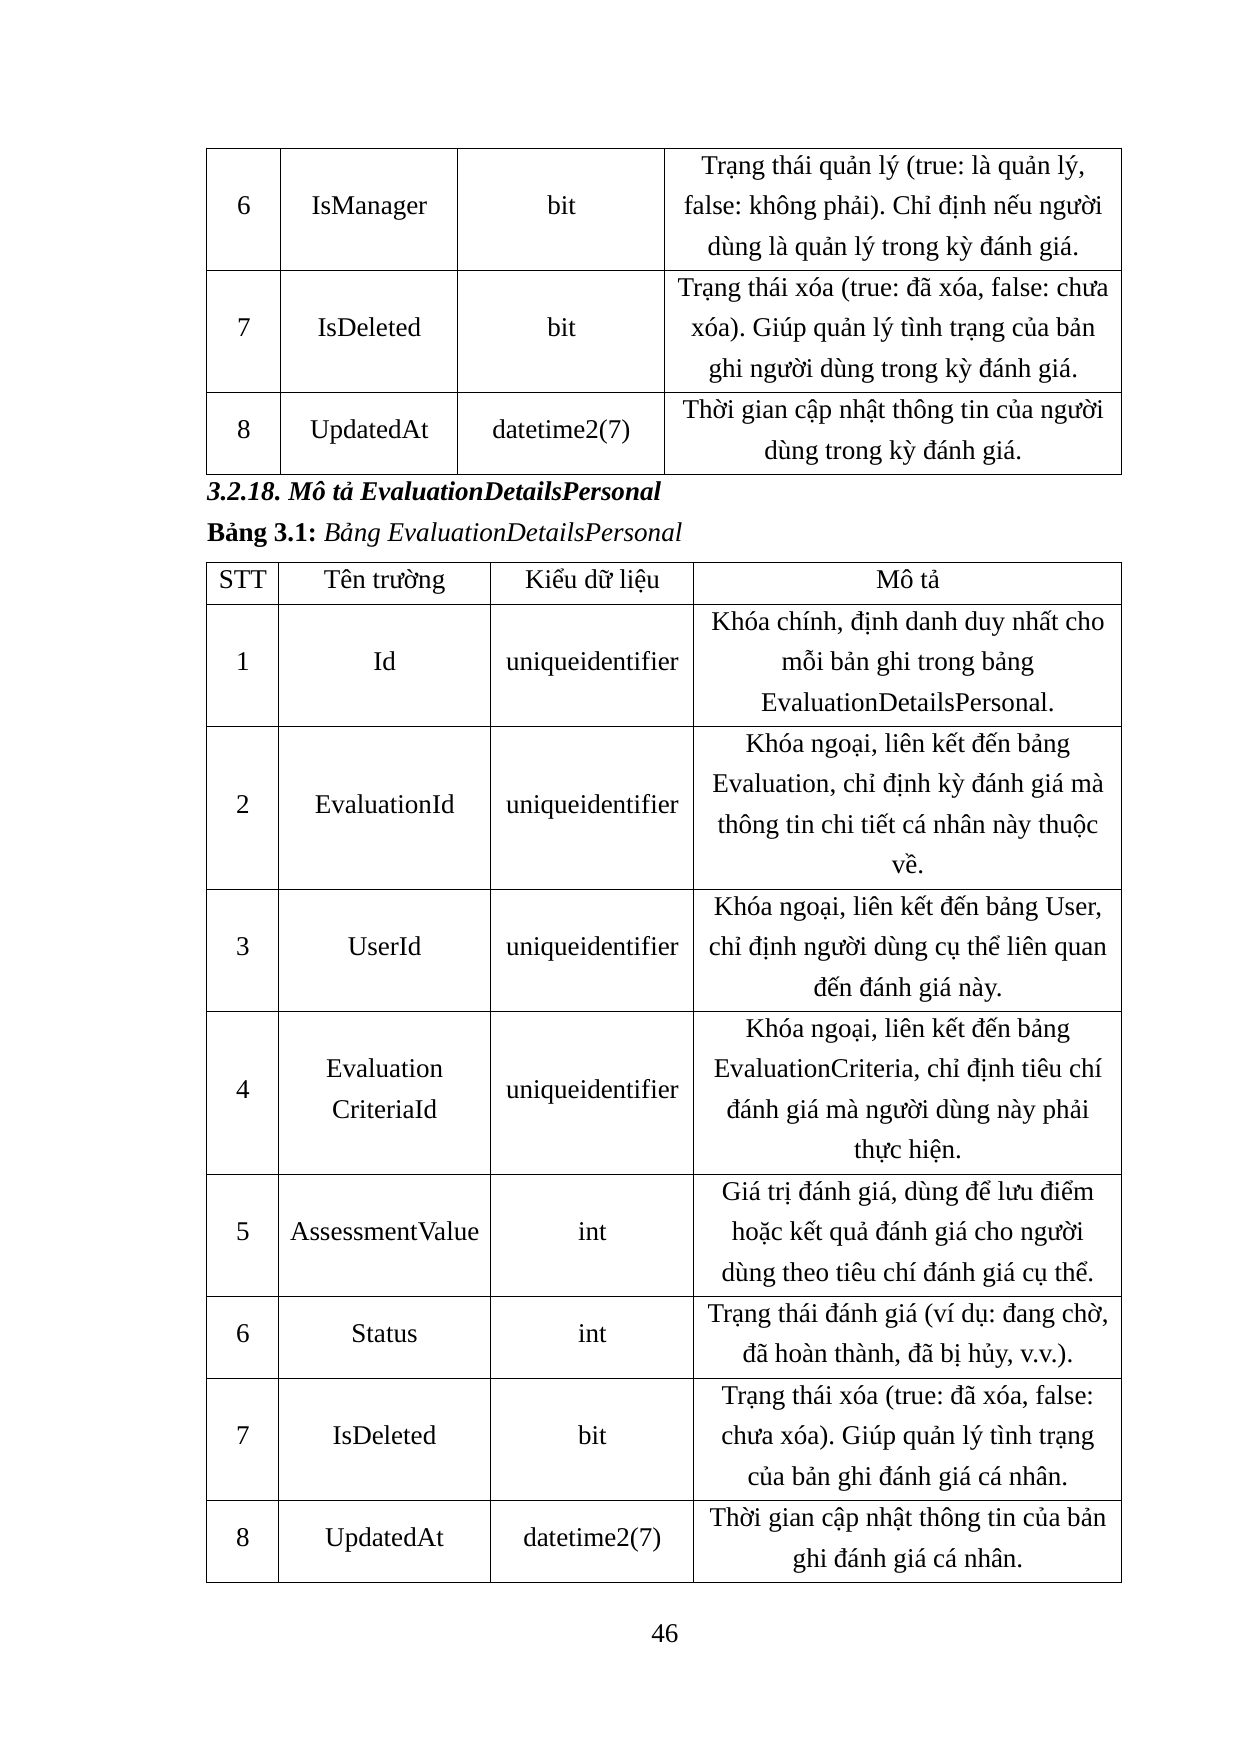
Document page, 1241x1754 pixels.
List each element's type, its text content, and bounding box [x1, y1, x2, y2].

table_header Mô tả [694, 563, 1121, 604]
table_cell 6 [207, 149, 280, 270]
text Mô tả EvaluationDetailsPersonal [207, 475, 1122, 506]
table_cell bit [491, 1379, 693, 1500]
table_cell int [491, 1297, 693, 1378]
table_cell AssessmentValue [279, 1175, 490, 1296]
table_cell 8 [207, 1501, 278, 1582]
table_header Kiểu dữ liệu [491, 563, 693, 604]
table_cell Giá trị đánh giá, dùng để lưu điểm hoặc kết quả đánh giá cho người dùng theo tiêu chí đánh giá cụ thể. [694, 1175, 1121, 1296]
table_cell Trạng thái quản lý (true: là quản lý, false: không phải). Chỉ định nếu người dùng là quản lý trong kỳ đánh giá. [665, 149, 1121, 270]
table_cell uniqueidentifier [491, 605, 693, 726]
table_cell Status [279, 1297, 490, 1378]
table_cell Khóa ngoại, liên kết đến bảng Evaluation, chỉ định kỳ đánh giá mà thông tin chi tiết cá nhân này thuộc về. [694, 727, 1121, 889]
table_cell 3 [207, 890, 278, 1011]
table_cell Id [279, 605, 490, 726]
table_cell uniqueidentifier [491, 890, 693, 1011]
table_cell 6 [207, 1297, 278, 1378]
table_cell datetime2(7) [491, 1501, 693, 1582]
table_cell UpdatedAt [279, 1501, 490, 1582]
table_cell bit [458, 149, 664, 270]
table_cell bit [458, 271, 664, 392]
table_cell Evaluation CriteriaId [279, 1012, 490, 1174]
table_cell 1 [207, 605, 278, 726]
table_cell Trạng thái đánh giá (ví dụ: đang chờ, đã hoàn thành, đã bị hủy, v.v.). [694, 1297, 1121, 1378]
table_header STT [207, 563, 278, 604]
table_header Tên trường [279, 563, 490, 604]
table_cell 7 [207, 1379, 278, 1500]
table_cell 8 [207, 393, 280, 474]
table_cell EvaluationId [279, 727, 490, 889]
table_cell int [491, 1175, 693, 1296]
table_cell IsManager [281, 149, 457, 270]
table_cell UpdatedAt [281, 393, 457, 474]
table_cell Khóa ngoại, liên kết đến bảng User, chỉ định người dùng cụ thể liên quan đến đánh giá này. [694, 890, 1121, 1011]
table_cell Trạng thái xóa (true: đã xóa, false: chưa xóa). Giúp quản lý tình trạng của bản ghi đánh giá cá nhân. [694, 1379, 1121, 1500]
table_cell Trạng thái xóa (true: đã xóa, false: chưa xóa). Giúp quản lý tình trạng của bản ghi người dùng trong kỳ đánh giá. [665, 271, 1121, 392]
table_cell UserId [279, 890, 490, 1011]
table_cell 2 [207, 727, 278, 889]
table_cell 7 [207, 271, 280, 392]
table_cell IsDeleted [281, 271, 457, 392]
table_cell 4 [207, 1012, 278, 1174]
table_cell Khóa ngoại, liên kết đến bảng EvaluationCriteria, chỉ định tiêu chí đánh giá mà người dùng này phải thực hiện. [694, 1012, 1121, 1174]
table_cell 5 [207, 1175, 278, 1296]
title Bảng EvaluationDetailsPersonal [207, 516, 1122, 547]
table_cell datetime2(7) [458, 393, 664, 474]
table_cell IsDeleted [279, 1379, 490, 1500]
table_cell Thời gian cập nhật thông tin của bản ghi đánh giá cá nhân. [694, 1501, 1121, 1582]
table_cell uniqueidentifier [491, 727, 693, 889]
table_cell Thời gian cập nhật thông tin của người dùng trong kỳ đánh giá. [665, 393, 1121, 474]
table_cell Khóa chính, định danh duy nhất cho mỗi bản ghi trong bảng EvaluationDetailsPersonal. [694, 605, 1121, 726]
table_cell uniqueidentifier [491, 1012, 693, 1174]
